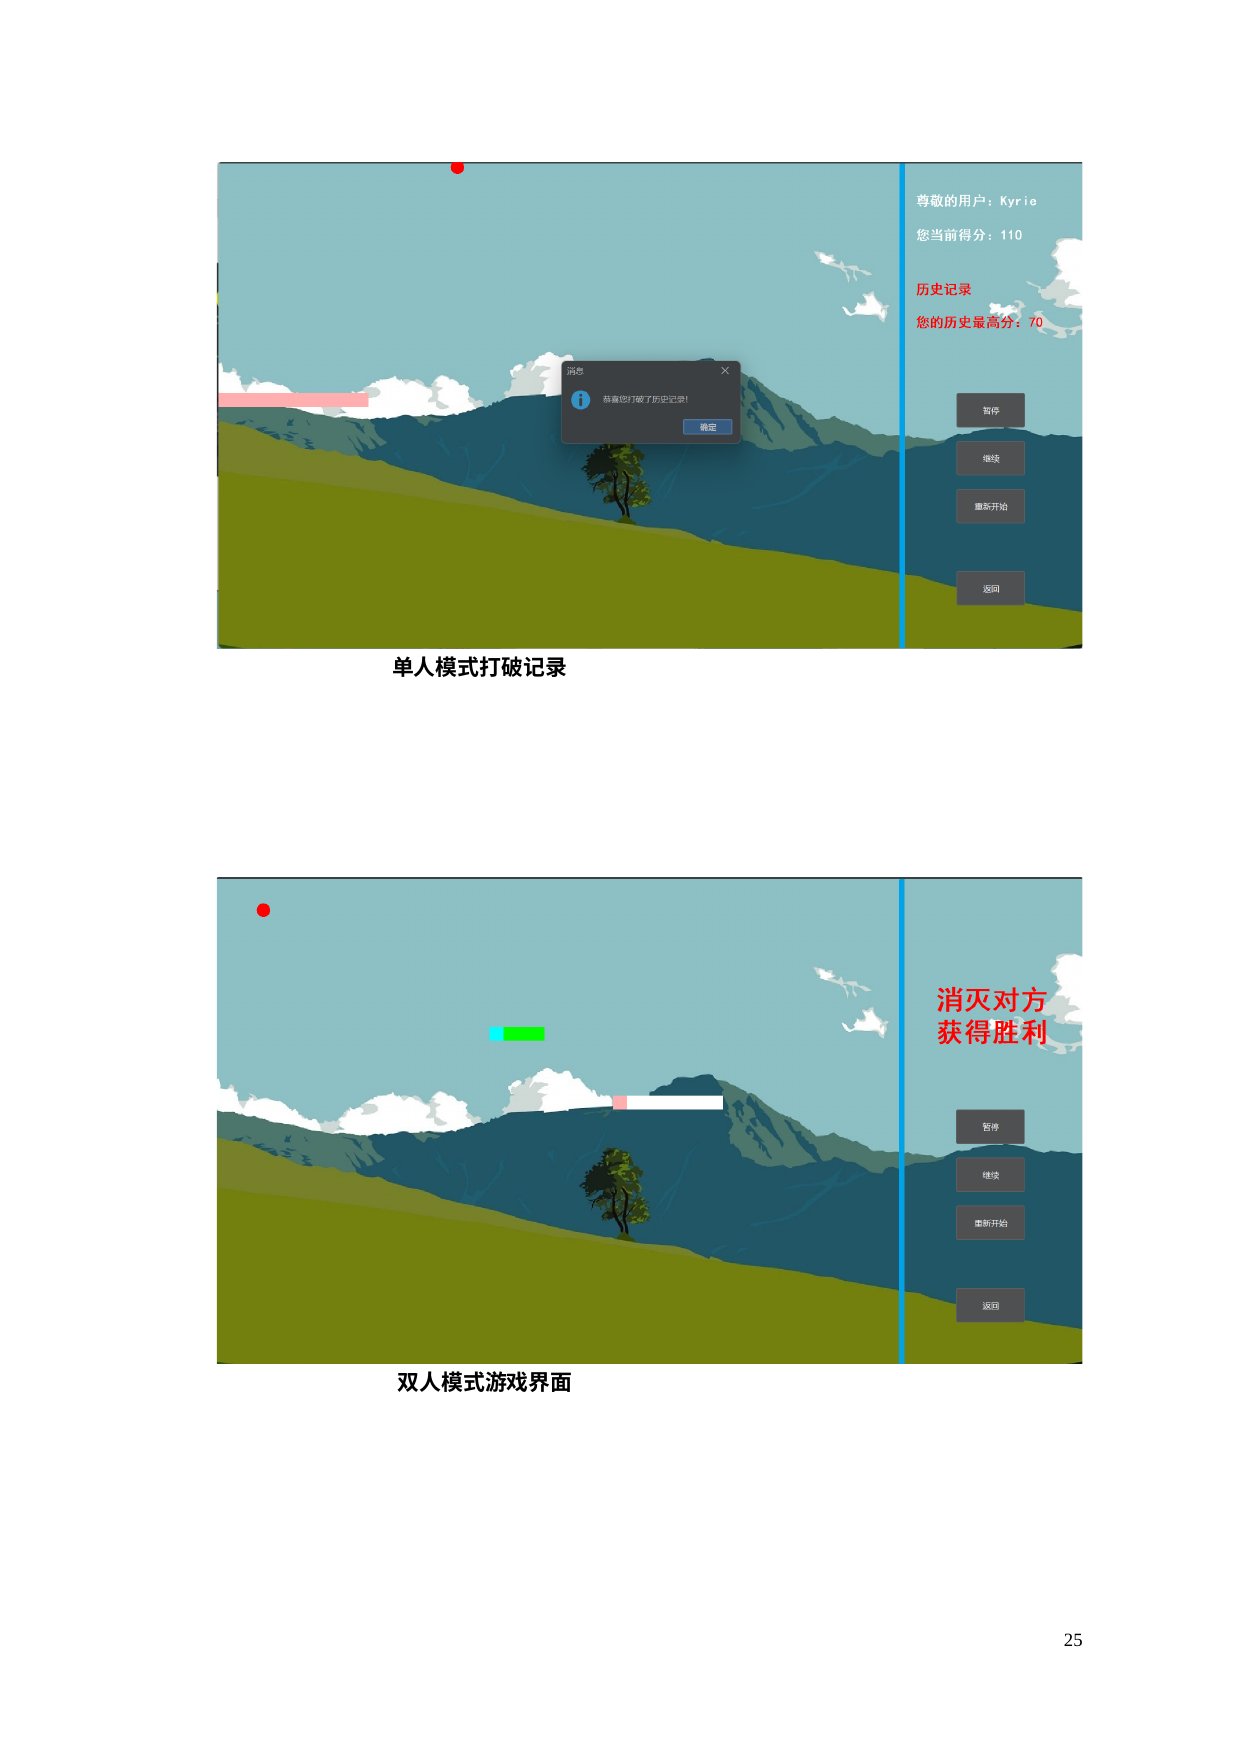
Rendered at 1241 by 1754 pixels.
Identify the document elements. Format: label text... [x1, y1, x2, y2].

picture [216, 877, 1083, 1364]
picture [216, 162, 1083, 649]
text 单人模式打破记录 [217, 649, 1082, 682]
text 双人模式游戏界面 [217, 1364, 1082, 1397]
